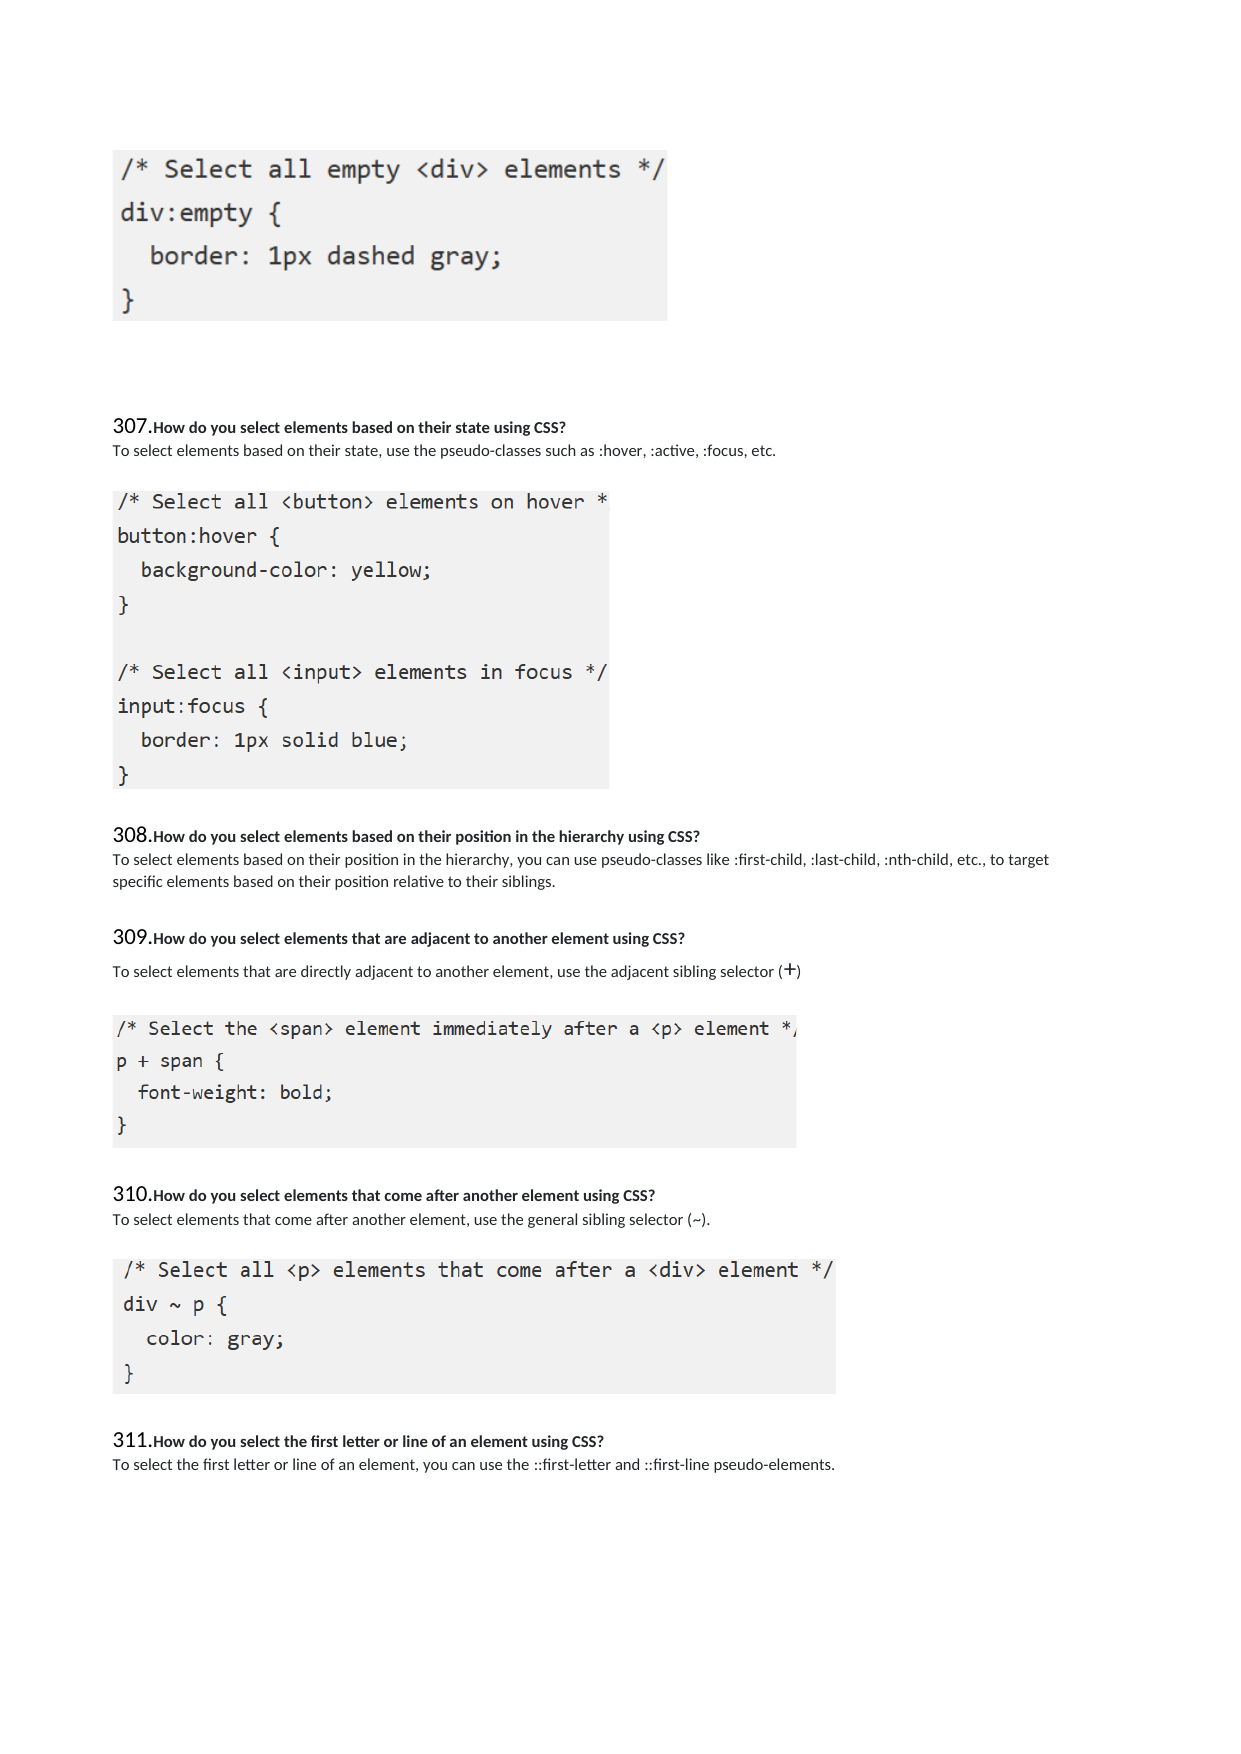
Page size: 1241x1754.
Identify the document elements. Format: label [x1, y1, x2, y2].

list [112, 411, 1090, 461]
picture [112, 1015, 797, 1148]
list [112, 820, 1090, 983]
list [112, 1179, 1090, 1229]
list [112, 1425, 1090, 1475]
picture [112, 491, 610, 789]
picture [112, 1259, 837, 1394]
picture [112, 150, 668, 321]
